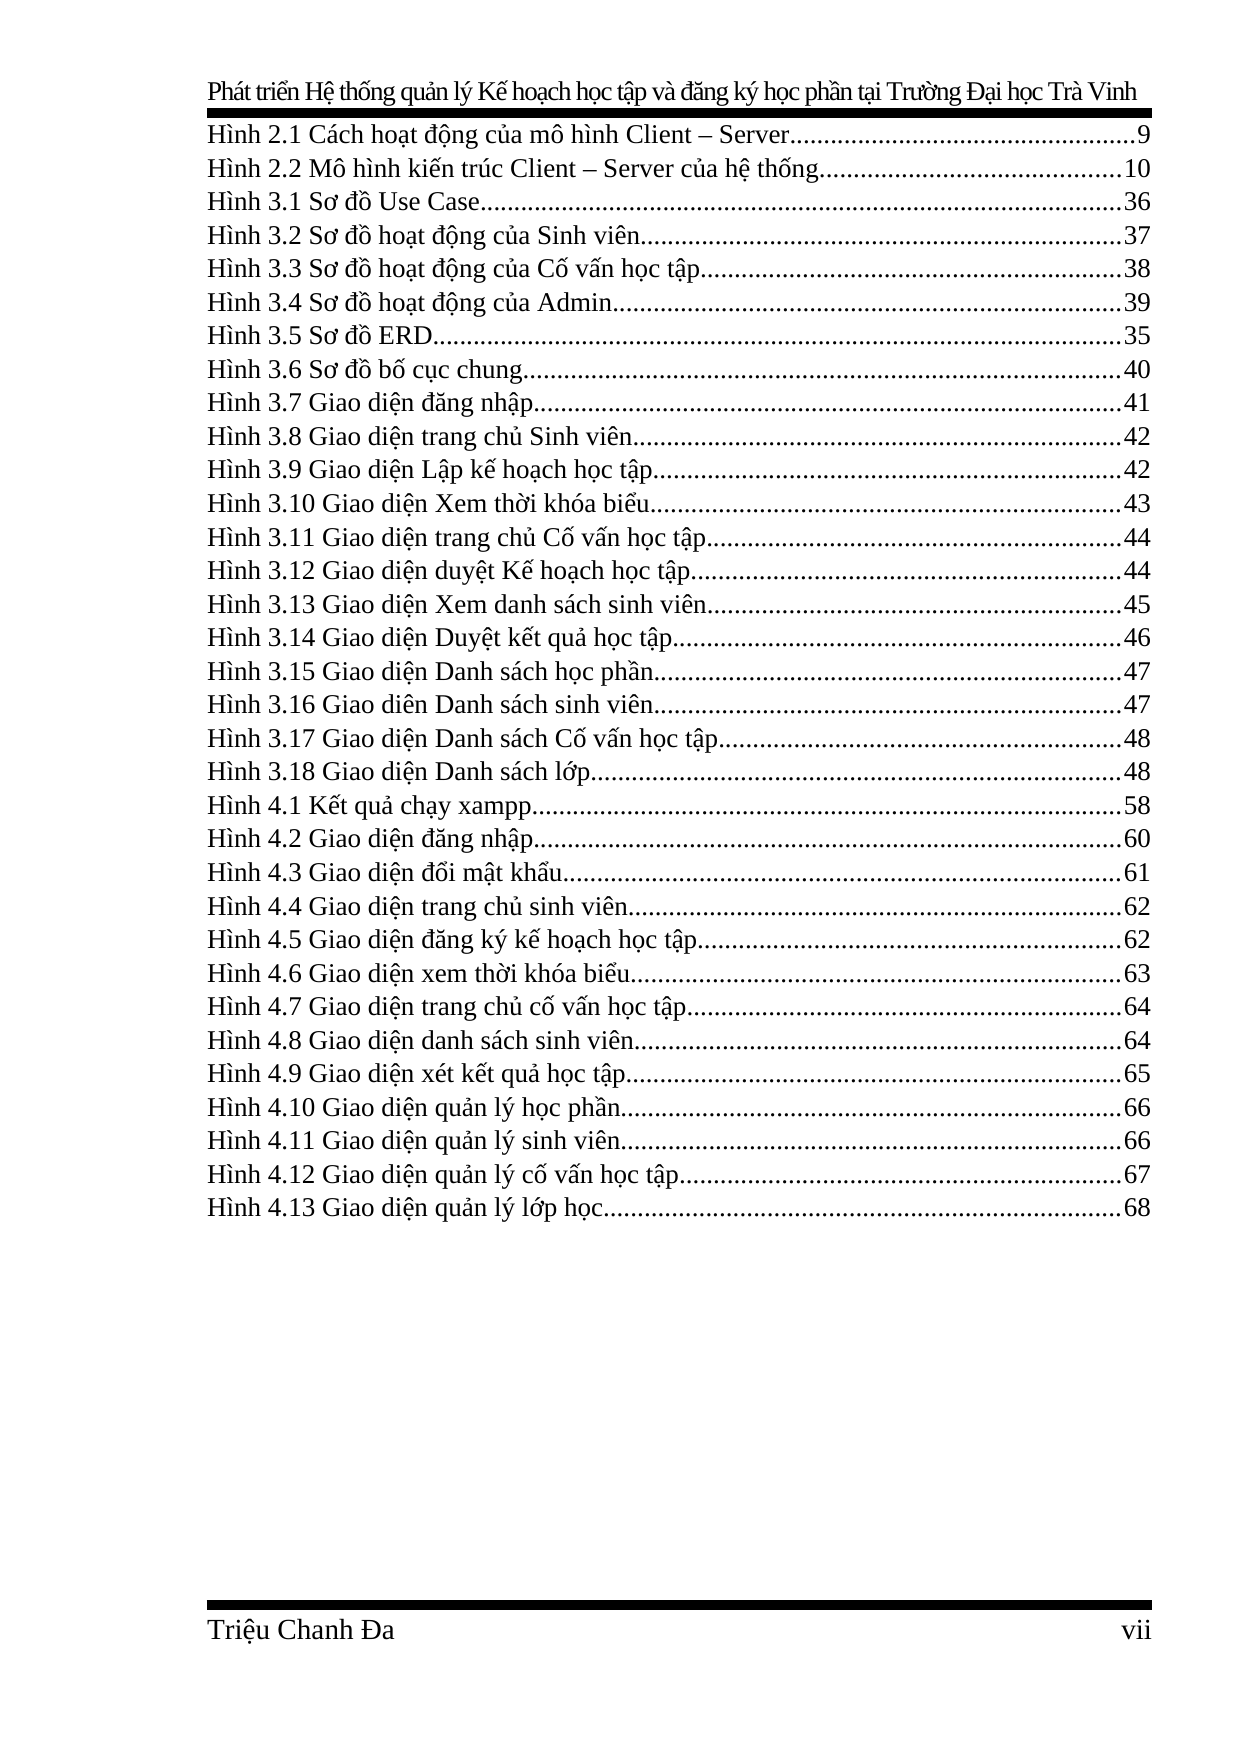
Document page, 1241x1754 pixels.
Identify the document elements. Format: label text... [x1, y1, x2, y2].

text Hình 4.12 Giao diện quản lý cố vấn học tập 67 [207, 1158, 1152, 1189]
text Hình 3.6 Sơ đồ bố cục chung 40 [207, 353, 1152, 384]
text Hình 3.14 Giao diện Duyệt kết quả học tập 46 [207, 621, 1152, 652]
text Hình 4.5 Giao diện đăng ký kế hoạch học tập 62 [207, 923, 1152, 954]
text Hình 2.1 Cách hoạt động của mô hình Client – Server 9 [207, 118, 1152, 149]
text Hình 3.11 Giao diện trang chủ Cố vấn học tập 44 [207, 521, 1152, 552]
text Hình 4.11 Giao diện quản lý sinh viên 66 [207, 1124, 1152, 1156]
text Hình 3.15 Giao diện Danh sách học phần 47 [207, 655, 1152, 686]
text Hình 3.17 Giao diện Danh sách Cố vấn học tập 48 [207, 722, 1152, 753]
text Hình 4.13 Giao diện quản lý lớp học 68 [207, 1191, 1152, 1223]
text Hình 3.10 Giao diện Xem thời khóa biểu 43 [207, 487, 1152, 518]
text Hình 4.9 Giao diện xét kết quả học tập 65 [207, 1057, 1152, 1088]
text Hình 3.8 Giao diện trang chủ Sinh viên 42 [207, 420, 1152, 451]
text Hình 3.16 Giao diên Danh sách sinh viên 47 [207, 688, 1152, 719]
text Hình 4.2 Giao diện đăng nhập 60 [207, 822, 1152, 854]
text Hình 4.6 Giao diện xem thời khóa biểu 63 [207, 957, 1152, 988]
text Hình 3.12 Giao diện duyệt Kế hoạch học tập 44 [207, 554, 1152, 585]
text Hình 3.1 Sơ đồ Use Case 36 [207, 185, 1152, 216]
text Hình 3.3 Sơ đồ hoạt động của Cố vấn học tập 38 [207, 252, 1152, 283]
text Hình 3.13 Giao diện Xem danh sách sinh viên 45 [207, 588, 1152, 619]
text Hình 3.4 Sơ đồ hoạt động của Admin 39 [207, 286, 1152, 317]
text Hình 4.1 Kết quả chạy xampp 58 [207, 789, 1152, 820]
text Hình 3.5 Sơ đồ ERD 35 [207, 319, 1152, 351]
text Hình 3.7 Giao diện đăng nhập 41 [207, 386, 1152, 418]
text Hình 4.10 Giao diện quản lý học phần 66 [207, 1091, 1152, 1122]
text Hình 4.7 Giao diện trang chủ cố vấn học tập 64 [207, 990, 1152, 1021]
text Hình 3.9 Giao diện Lập kế hoạch học tập 42 [207, 453, 1152, 485]
text Hình 3.18 Giao diện Danh sách lớp 48 [207, 755, 1152, 787]
text Hình 4.3 Giao diện đổi mật khẩu 61 [207, 856, 1152, 887]
text Hình 3.2 Sơ đồ hoạt động của Sinh viên 37 [207, 219, 1152, 250]
text Hình 4.4 Giao diện trang chủ sinh viên 62 [207, 889, 1152, 921]
text Hình 2.2 Mô hình kiến trúc Client – Server của hệ thống 10 [207, 152, 1152, 183]
text Hình 4.8 Giao diện danh sách sinh viên 64 [207, 1024, 1152, 1055]
